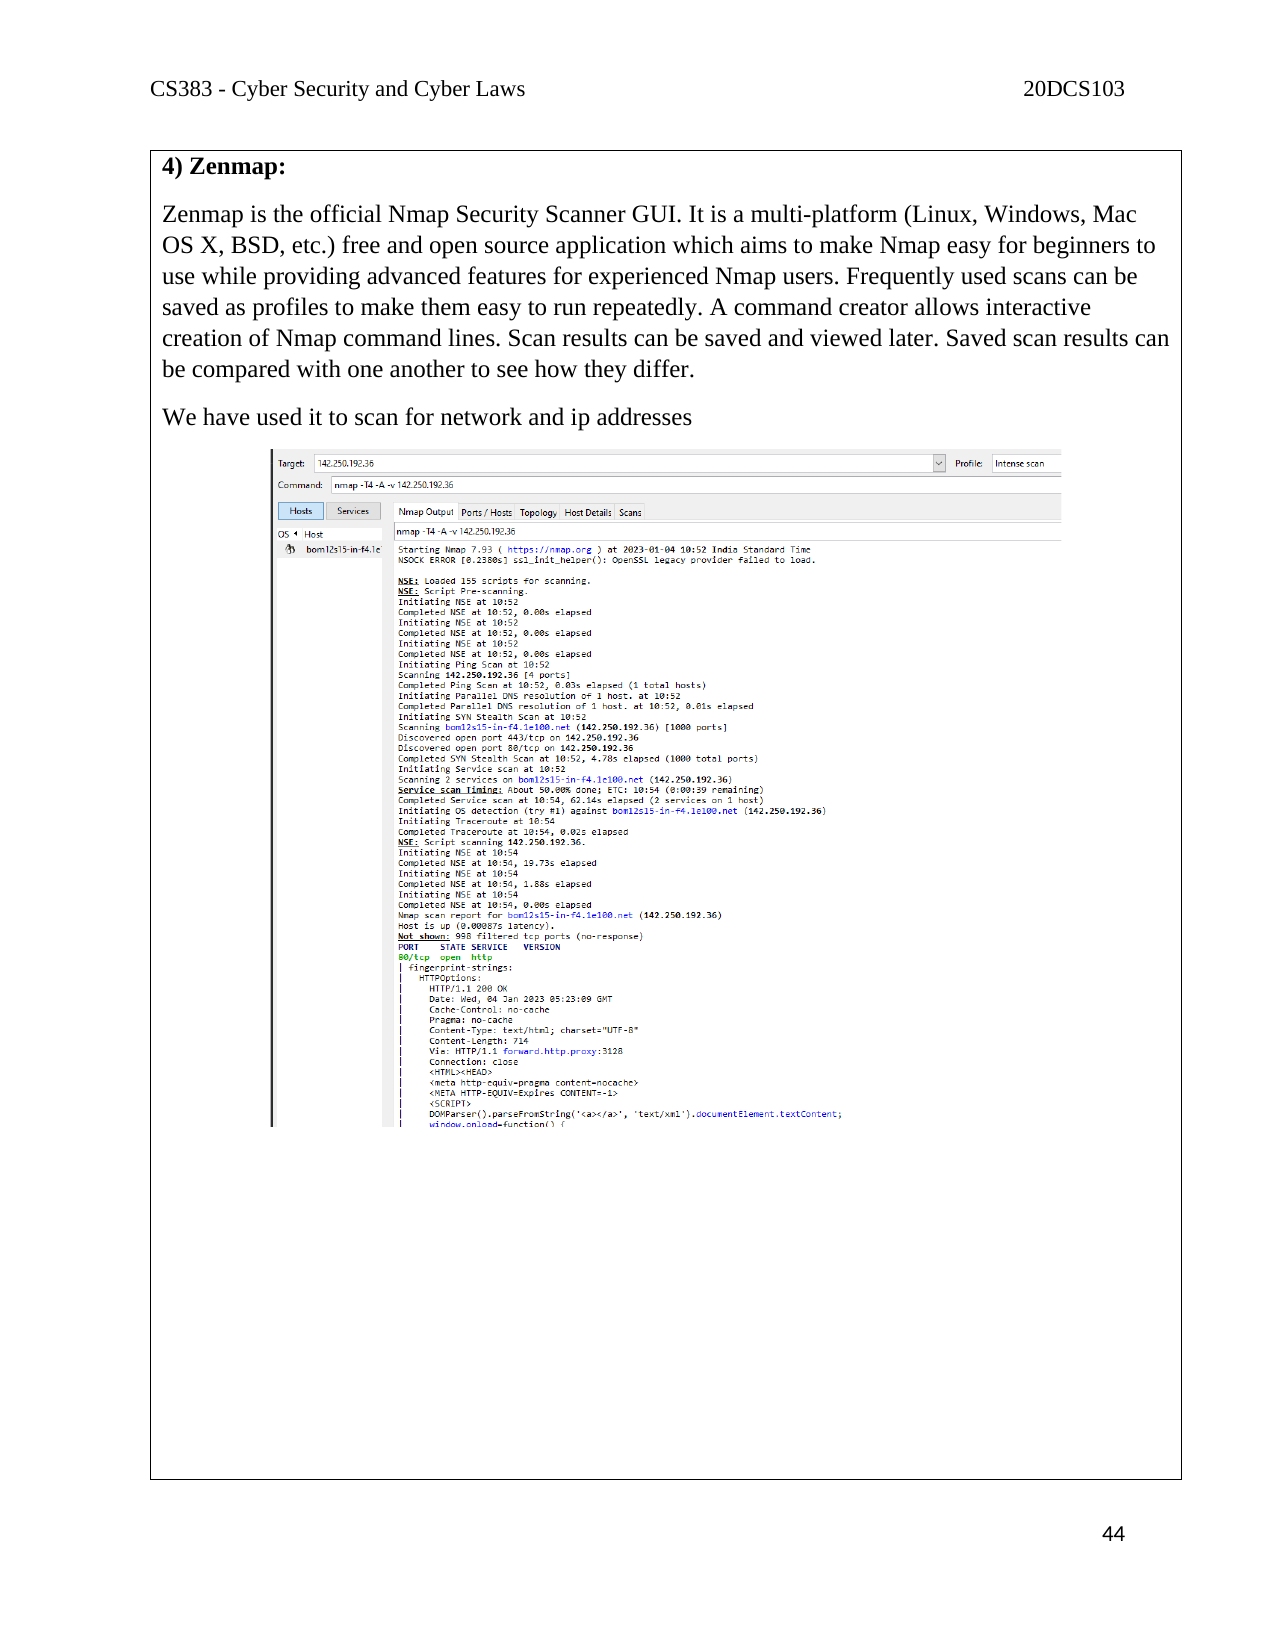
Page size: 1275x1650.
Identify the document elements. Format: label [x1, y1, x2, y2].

picture [270, 449, 1062, 1127]
table_cell [151, 151, 1181, 1479]
